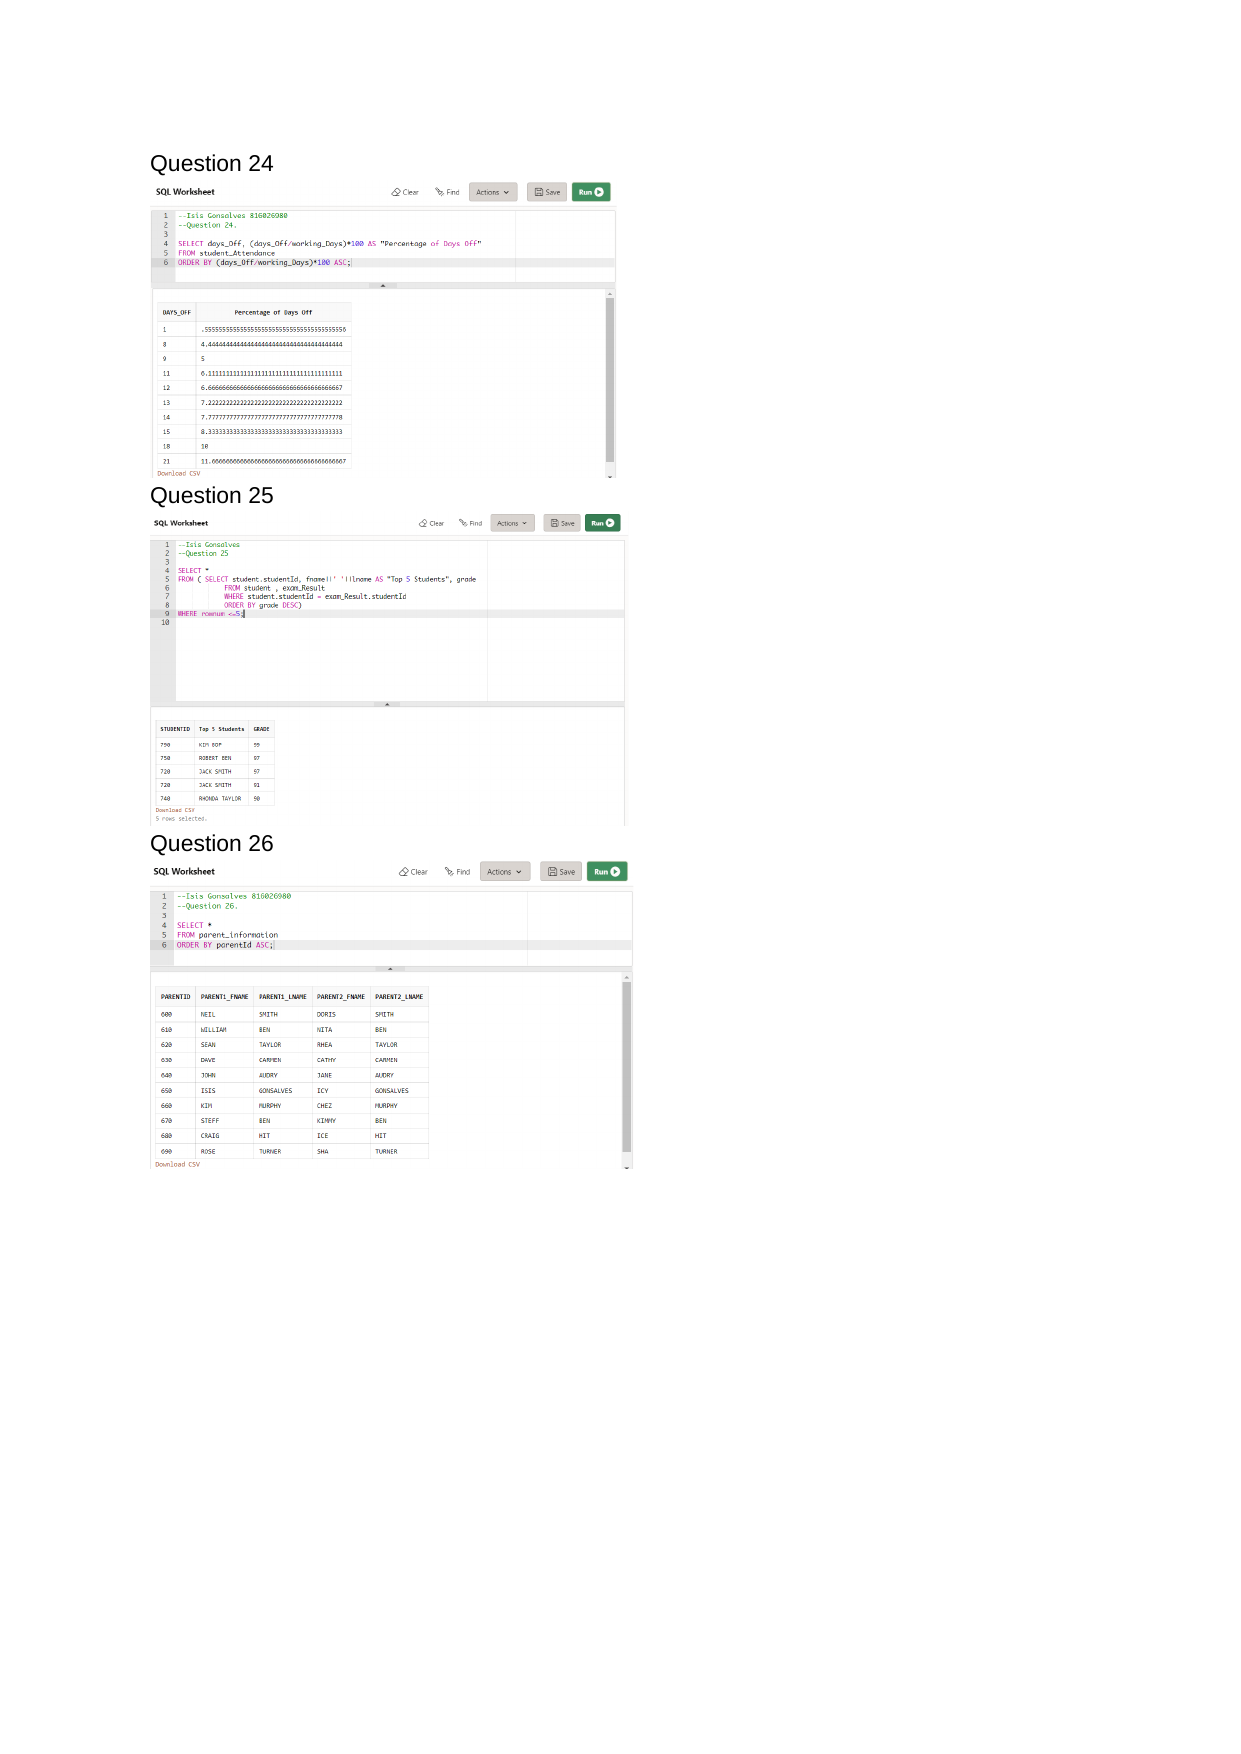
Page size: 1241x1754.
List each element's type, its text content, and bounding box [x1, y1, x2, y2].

picture [150, 511, 629, 826]
picture [150, 180, 617, 478]
text Question 25 [150, 482, 1090, 508]
text Question 24 [150, 150, 1090, 176]
picture [150, 860, 634, 1169]
text Question 26 [150, 830, 1090, 856]
